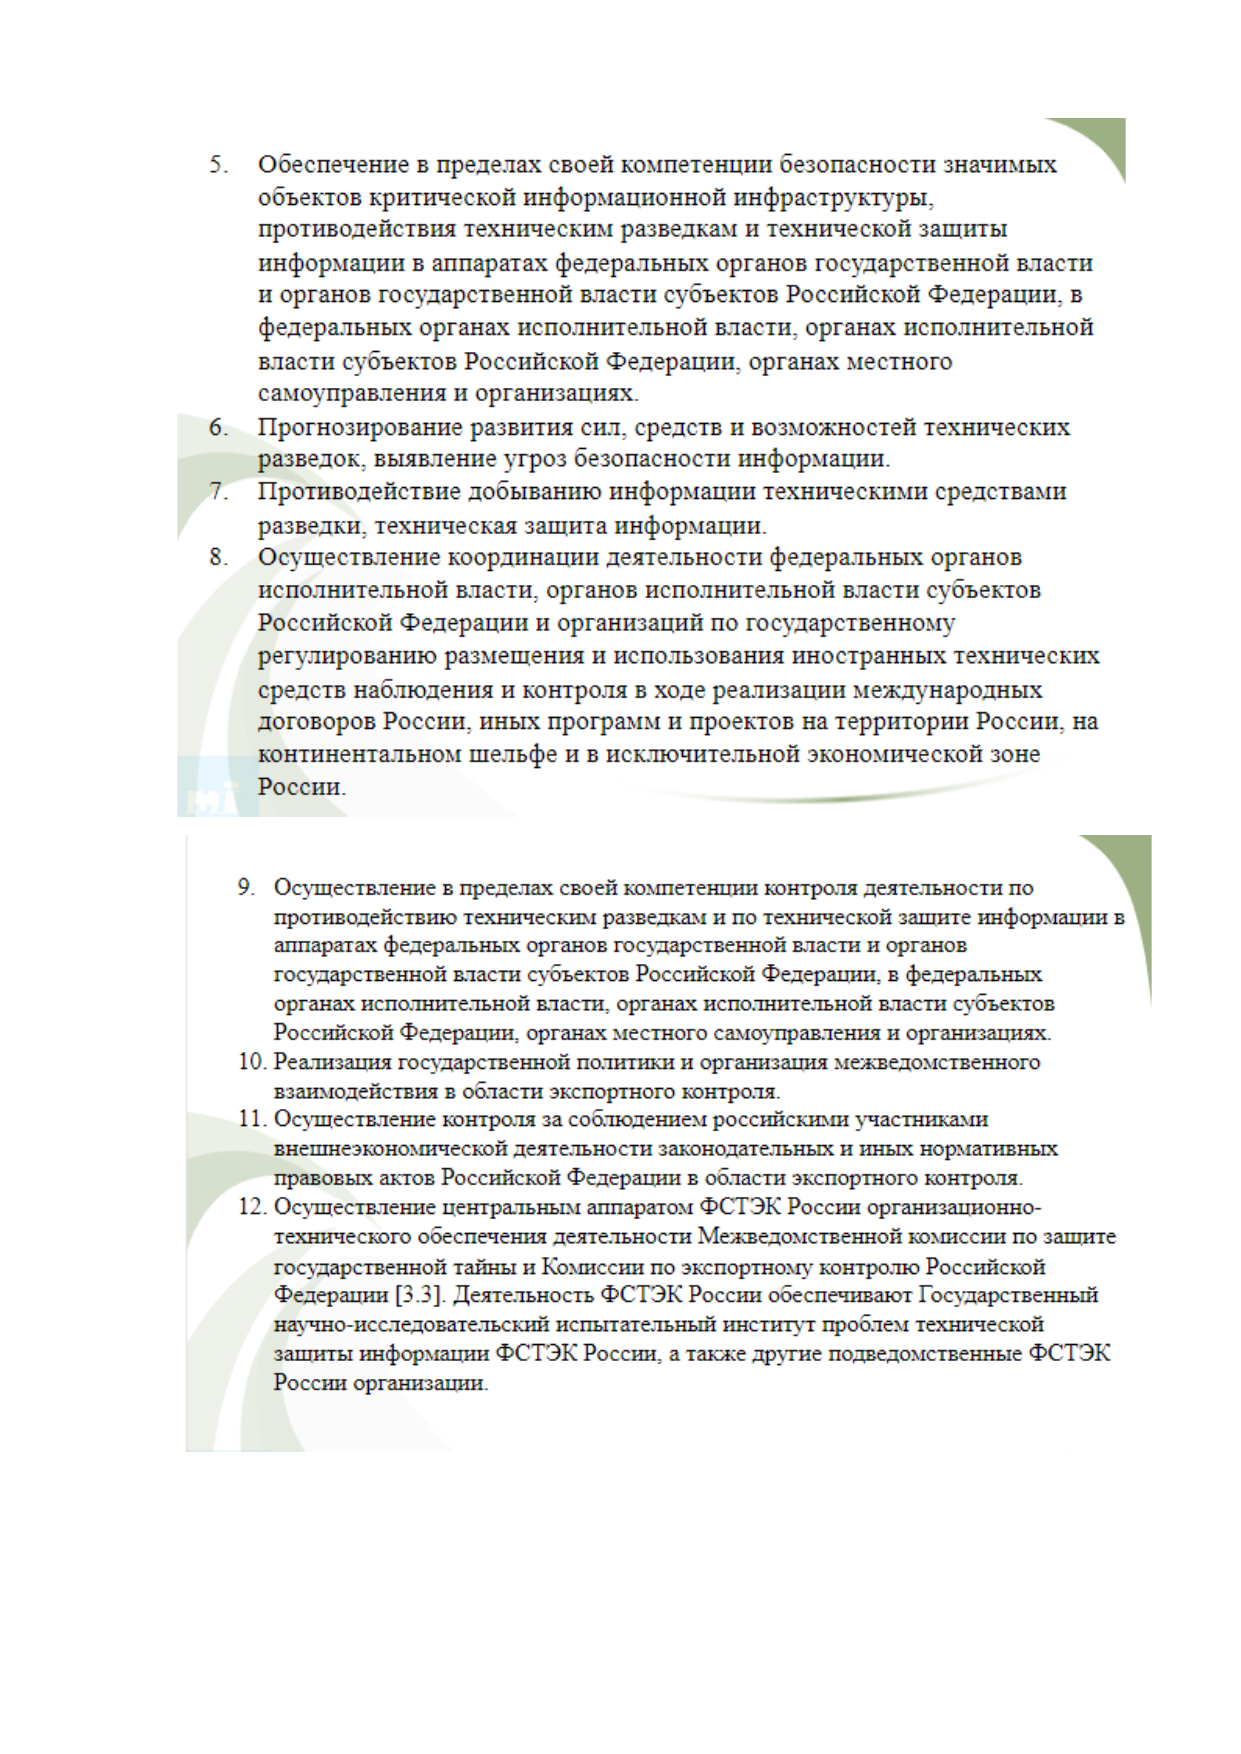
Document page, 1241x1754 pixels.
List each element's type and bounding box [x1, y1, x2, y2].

picture [177, 835, 1152, 1452]
picture [177, 118, 1126, 817]
